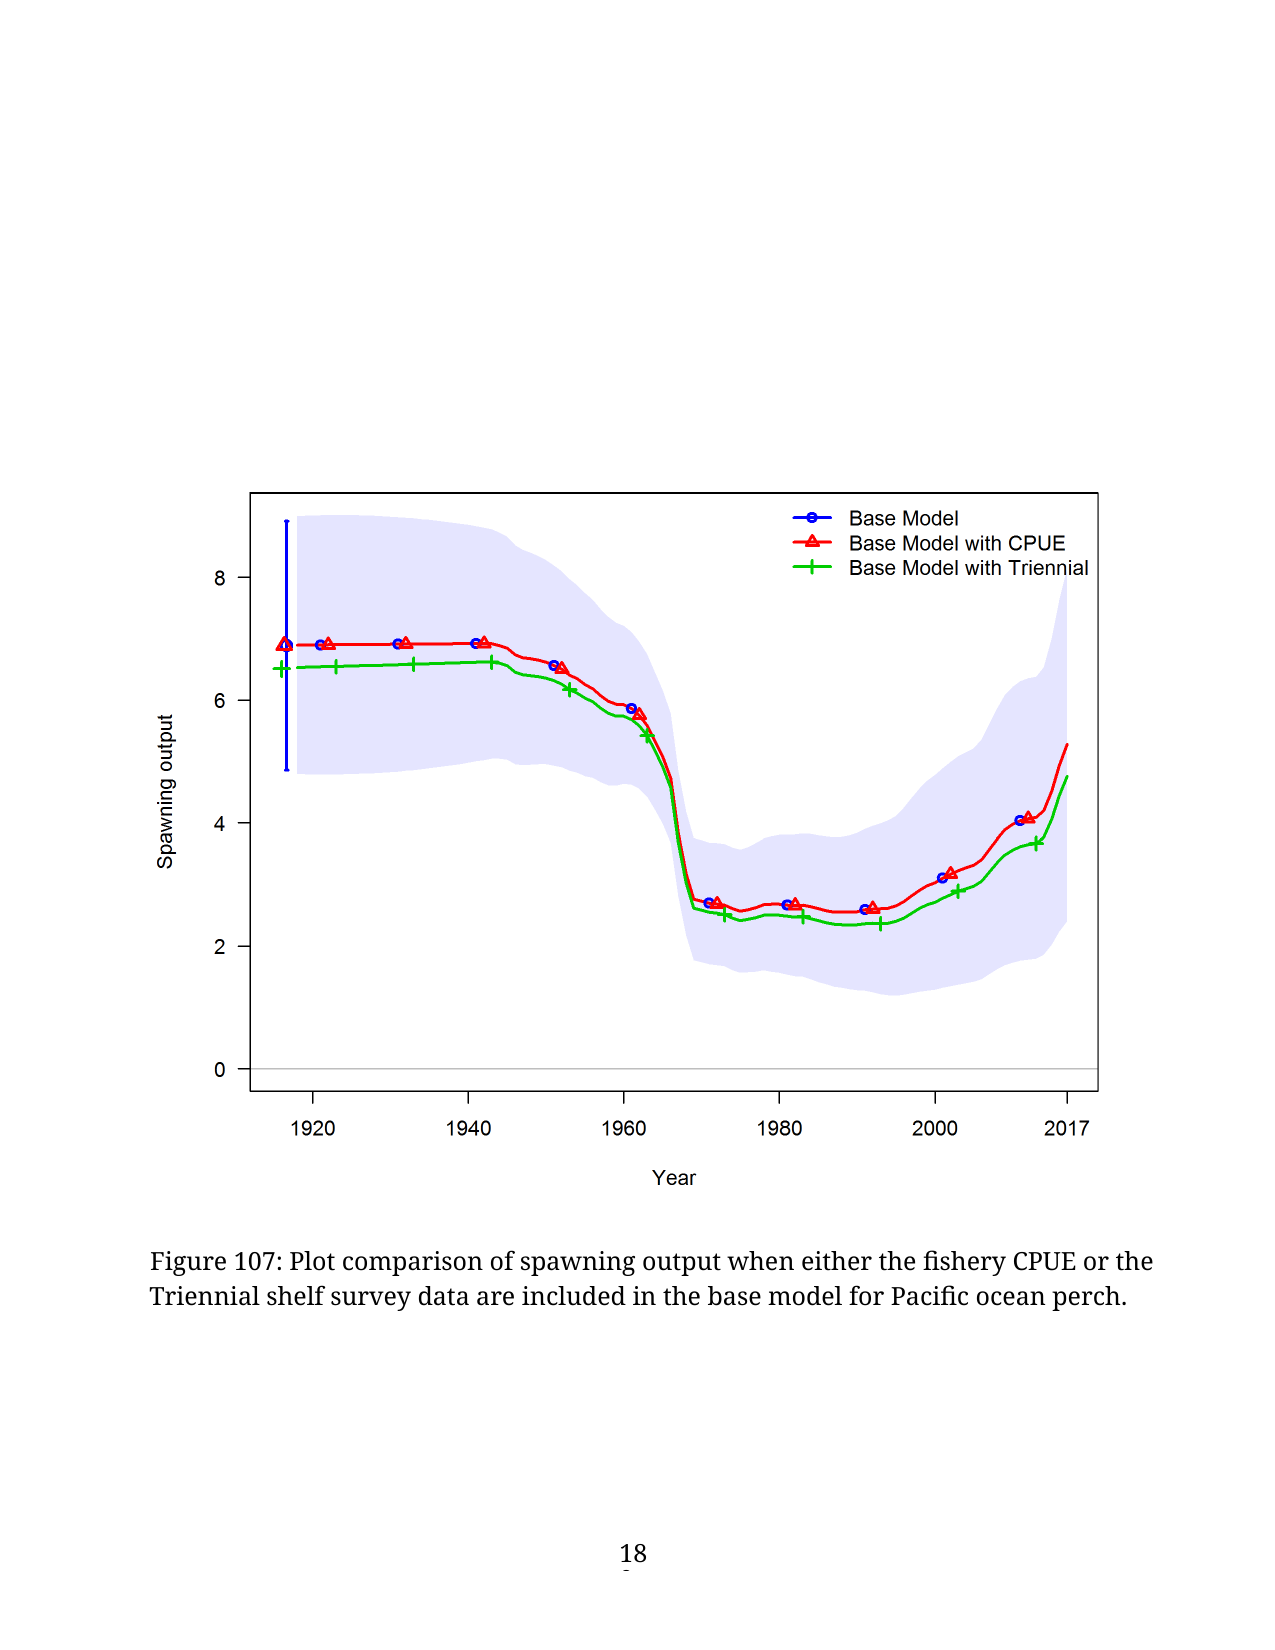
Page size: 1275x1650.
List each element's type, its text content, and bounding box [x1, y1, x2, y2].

picture [157, 492, 1099, 1185]
text Figure 107: Plot comparison of spawning output when either the fishery CPUE or the Triennial shelf survey data are included in the base model for Pacific ocean perch. [149, 1243, 1169, 1313]
